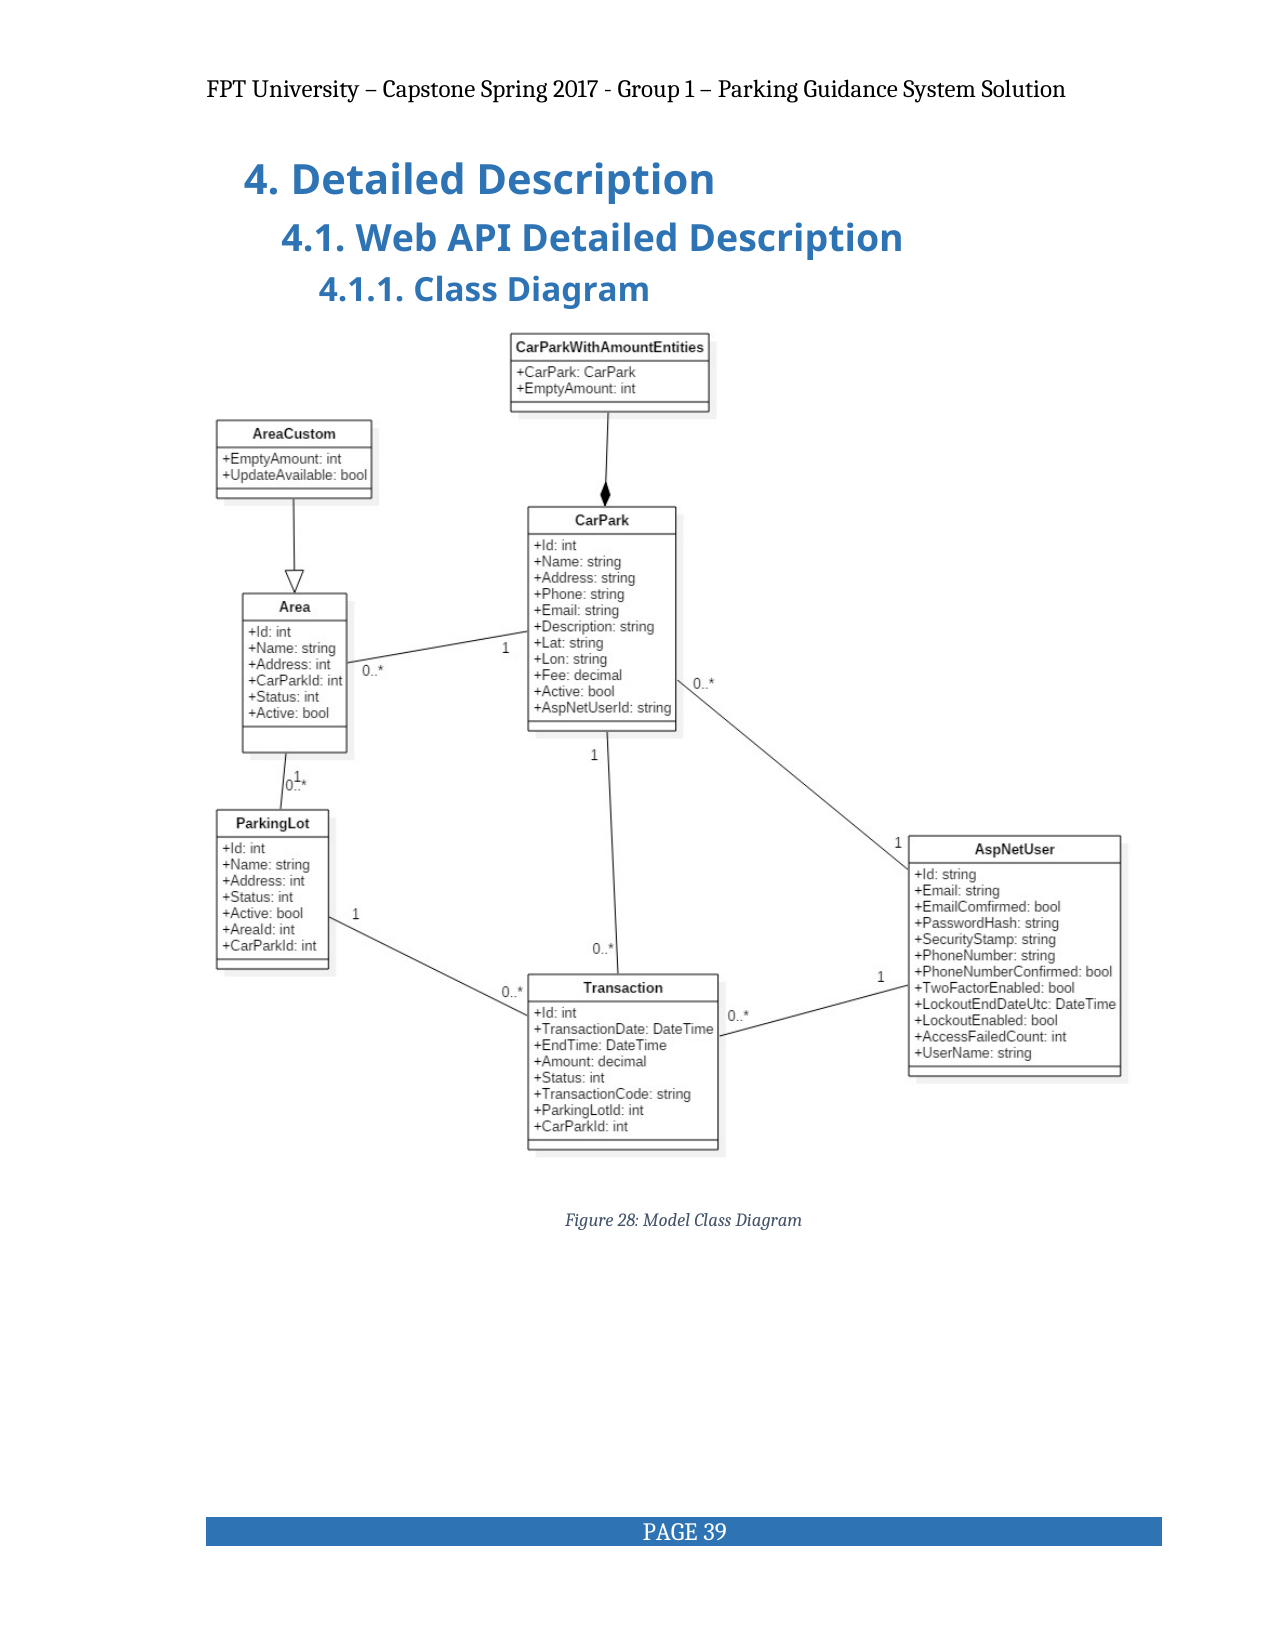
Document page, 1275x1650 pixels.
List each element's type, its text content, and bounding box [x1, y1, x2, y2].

subtitle Class Diagram [206, 266, 1162, 312]
subtitle Web API Detailed Description [206, 211, 1162, 262]
subtitle Detailed Description [206, 150, 1162, 207]
picture [206, 324, 1163, 1193]
